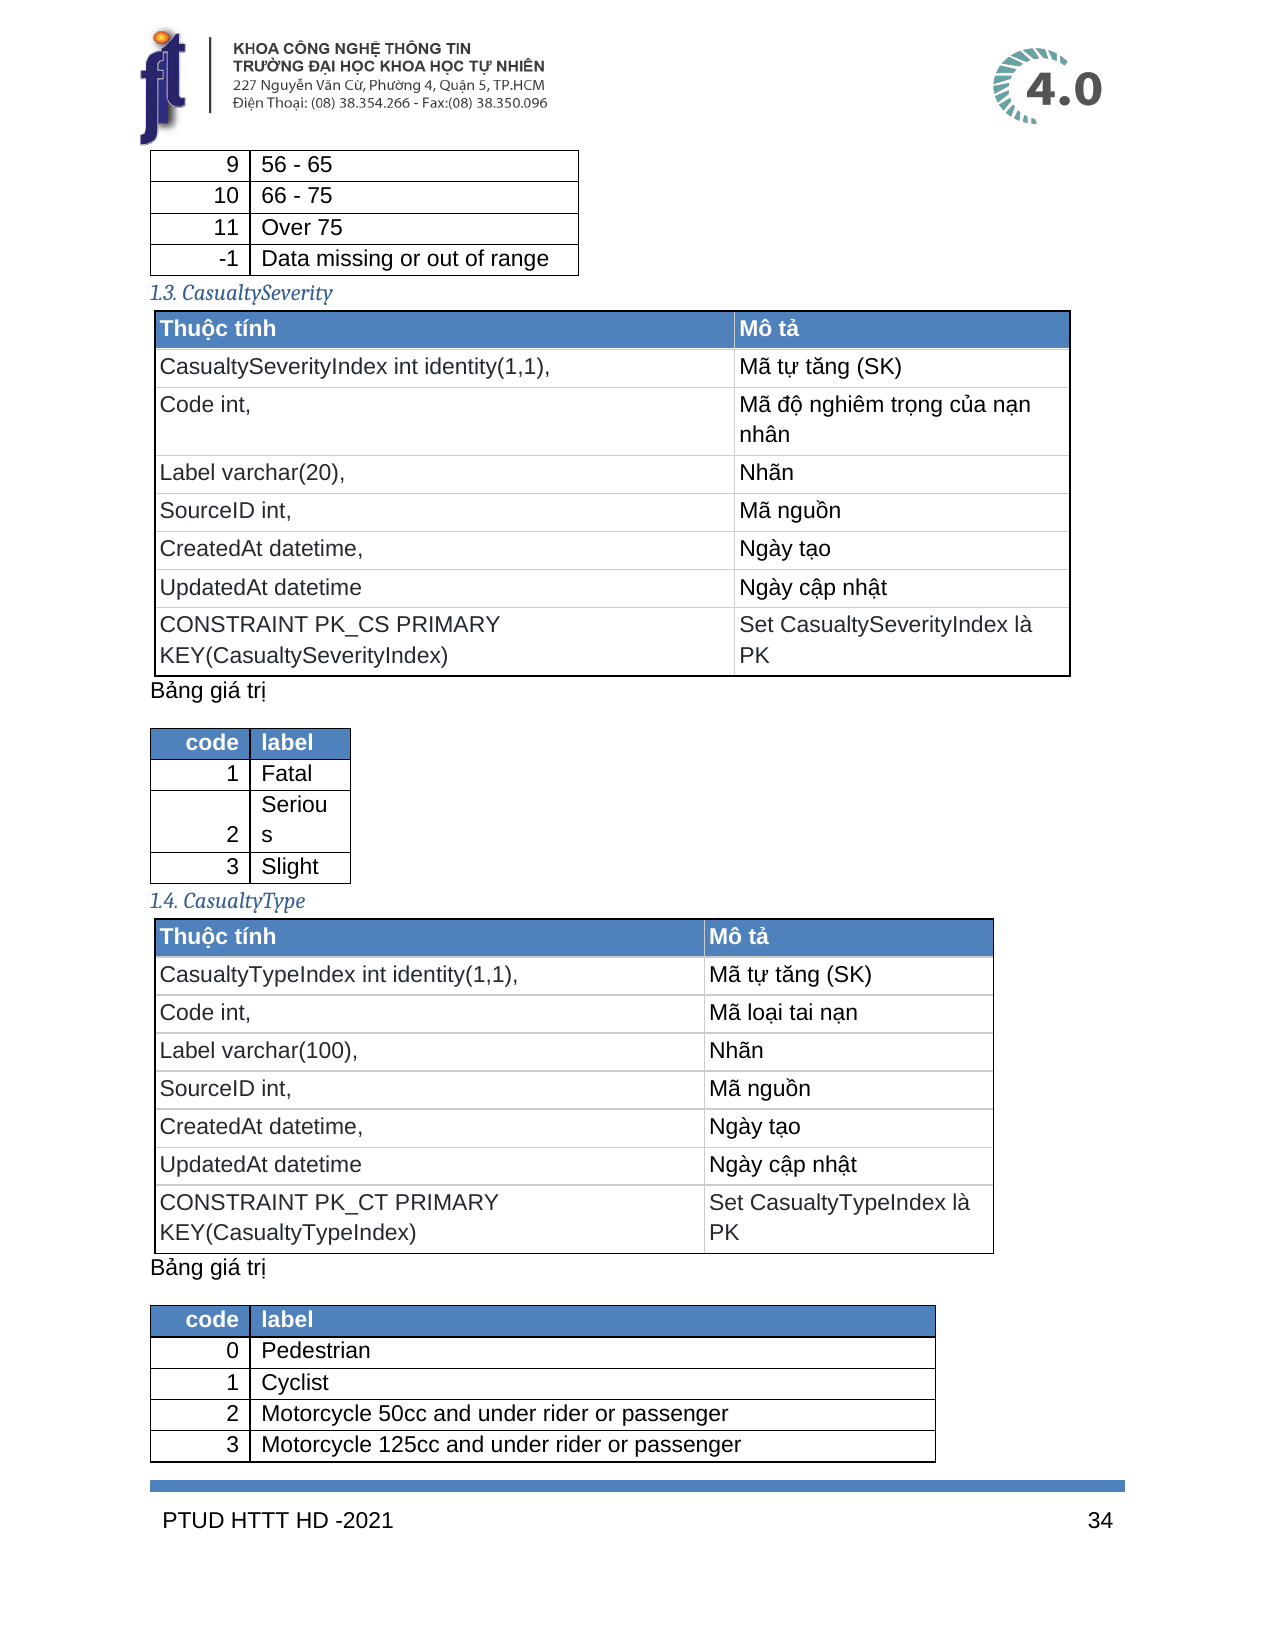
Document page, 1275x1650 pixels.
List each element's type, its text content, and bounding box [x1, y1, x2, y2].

table_cell 0 [151, 1338, 249, 1368]
table_cell Ngày cập nhật [705, 1148, 993, 1184]
table_cell 56 - 65 [251, 151, 578, 181]
table_cell Pedestrian [251, 1338, 935, 1368]
table_cell 3 [151, 1431, 249, 1461]
table_cell 11 [151, 214, 249, 244]
table_header label [251, 729, 350, 759]
table_cell Motorcycle 125cc and under rider or passenger [251, 1431, 935, 1461]
table_cell UpdatedAt datetime [156, 1148, 704, 1184]
text Bảng giá trị [150, 1254, 1125, 1281]
table_cell Mã loại tai nạn [705, 996, 993, 1032]
table_cell Motorcycle 50cc and under rider or passenger [251, 1400, 935, 1430]
table_cell Set CasualtyTypeIndex là PK [705, 1186, 993, 1253]
table_cell CONSTRAINT PK_CS PRIMARY KEY(CasualtySeverityIndex) [156, 608, 734, 675]
table_cell SourceID int, [156, 494, 734, 531]
picture [985, 41, 1108, 127]
table_cell SourceID int, [156, 1072, 704, 1108]
table_cell Data missing or out of range [251, 245, 578, 275]
table_cell CasualtyTypeIndex int identity(1,1), [156, 958, 704, 994]
table_cell 9 [151, 151, 249, 181]
table_header Thuộc tính [156, 312, 734, 348]
table_cell Code int, [156, 388, 734, 455]
text Bảng giá trị [150, 677, 1125, 703]
table_cell 2 [151, 791, 249, 852]
table_cell Mã nguồn [705, 1072, 993, 1108]
table_cell 1 [151, 760, 249, 790]
picture [117, 21, 580, 167]
table_cell Code int, [156, 996, 704, 1032]
table_cell 2 [151, 1400, 249, 1430]
table_cell Nhãn [735, 456, 1069, 493]
table_cell CreatedAt datetime, [156, 1110, 704, 1146]
table_header Mô tả [735, 312, 1069, 348]
table_header label [251, 1306, 935, 1336]
table_header Thuộc tính [156, 920, 704, 956]
table_cell Ngày cập nhật [735, 570, 1069, 607]
table_header code [151, 729, 249, 759]
table_cell CasualtySeverityIndex int identity(1,1), [156, 350, 734, 386]
subtitle 1.3. CasualtySeverity [150, 280, 1125, 307]
table_cell 3 [151, 853, 249, 883]
table_cell Mã tự tăng (SK) [735, 350, 1069, 386]
table_cell CONSTRAINT PK_CT PRIMARY KEY(CasualtyTypeIndex) [156, 1186, 704, 1253]
table_cell 66 - 75 [251, 182, 578, 212]
table_cell Fatal [251, 760, 350, 790]
table_cell -1 [151, 245, 249, 275]
table_cell Set CasualtySeverityIndex là PK [735, 608, 1069, 675]
table_cell Ngày tạo [705, 1110, 993, 1146]
table_cell Label varchar(20), [156, 456, 734, 493]
table_cell Serious [251, 791, 350, 852]
table_header Mô tả [705, 920, 993, 956]
table_cell UpdatedAt datetime [156, 570, 734, 607]
table_cell 1 [151, 1369, 249, 1399]
table_cell Mã nguồn [735, 494, 1069, 531]
table_cell Cyclist [251, 1369, 935, 1399]
subtitle 1.4. CasualtyType [150, 888, 1125, 914]
table_header code [151, 1306, 249, 1336]
table_cell Slight [251, 853, 350, 883]
table_cell CreatedAt datetime, [156, 532, 734, 569]
table_cell Mã độ nghiêm trọng của nạn nhân [735, 388, 1069, 455]
table_cell Ngày tạo [735, 532, 1069, 569]
table_cell 10 [151, 182, 249, 212]
table_cell Mã tự tăng (SK) [705, 958, 993, 994]
table_cell Nhãn [705, 1034, 993, 1070]
table_cell Label varchar(100), [156, 1034, 704, 1070]
table_cell Over 75 [251, 214, 578, 244]
